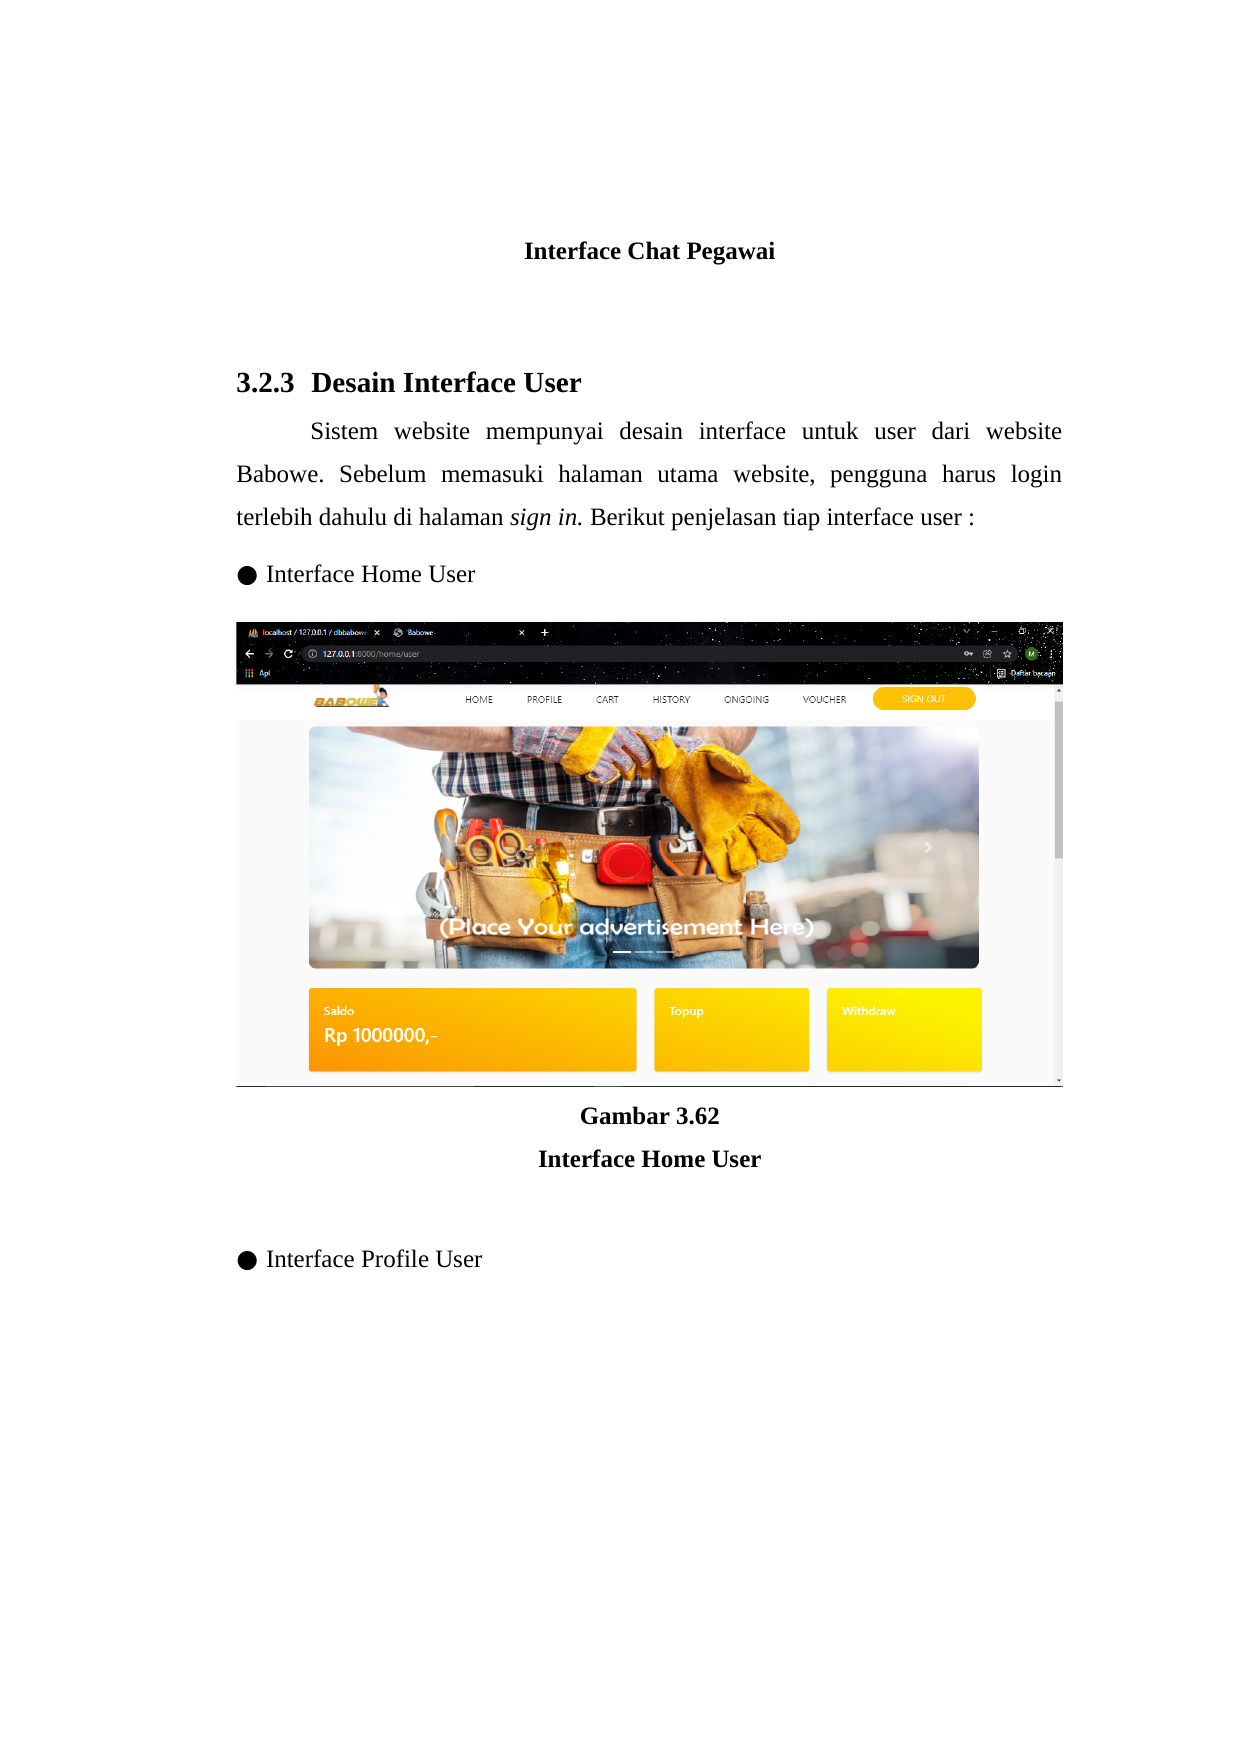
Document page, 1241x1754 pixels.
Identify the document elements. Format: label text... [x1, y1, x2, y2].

text Interface Chat Pegawai [236, 236, 1063, 265]
subtitle Desain Interface User [236, 366, 1063, 399]
list Interface Home User [236, 545, 1063, 597]
text Gambar 3.62 [236, 1101, 1063, 1130]
text Sistem website mempunyai desain interface untuk user dari website Babowe. Sebelum memasuki halaman utama website, pengguna harus login terlebih dahulu di halaman sign in. Berikut penjelasan tiap interface user : [236, 416, 1063, 531]
list Interface Profile User [236, 1231, 1063, 1282]
text Interface Home User [236, 1144, 1063, 1173]
picture [236, 622, 1063, 1087]
